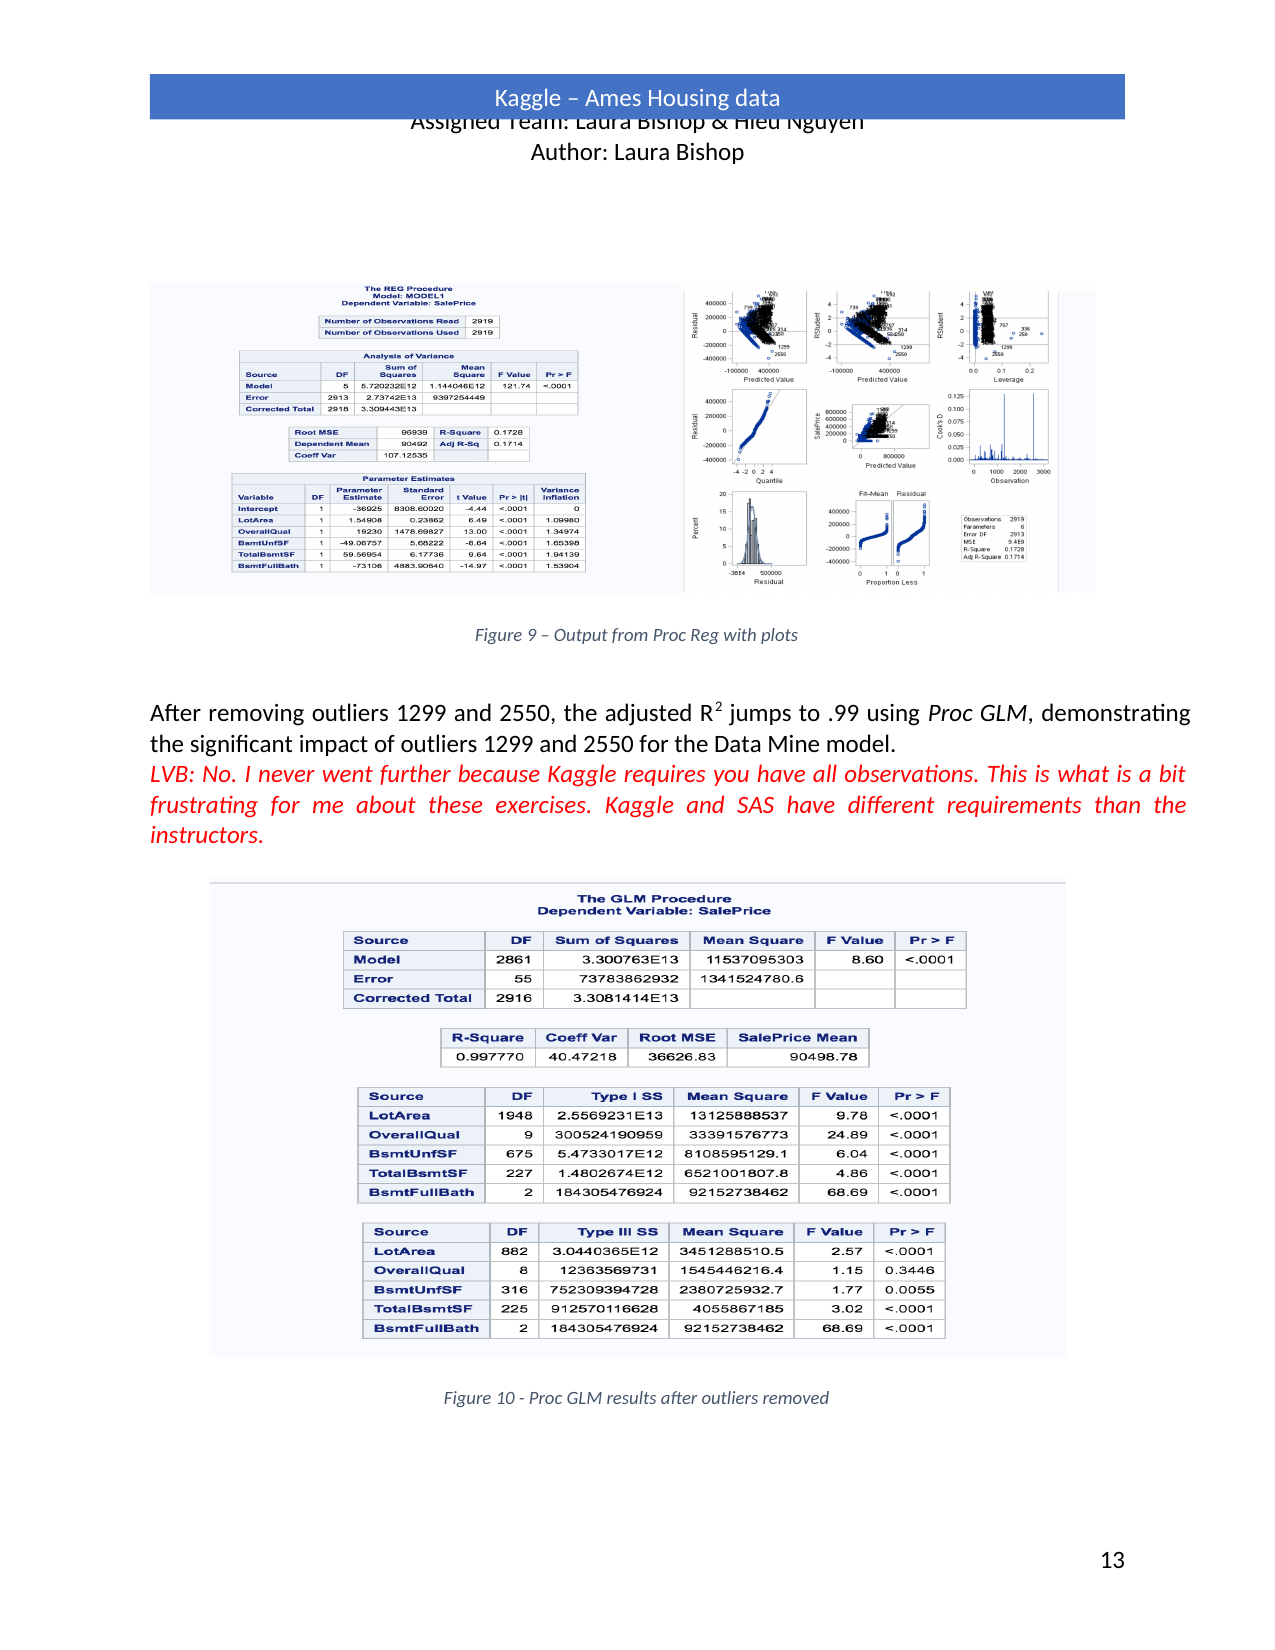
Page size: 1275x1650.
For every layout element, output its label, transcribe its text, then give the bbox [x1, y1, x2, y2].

picture [209, 878, 1066, 1358]
picture [150, 283, 1097, 595]
text Figure 9 – Output from Proc Reg with plots [150, 623, 1125, 646]
text LVB: No. I never went further because Kaggle requires you have all observations. This is what is a bit frustrating for me about these exercises. Kaggle and SAS have different requirements than the instructors. [150, 758, 1191, 850]
text Figure 10 - Proc GLM results after outliers removed [150, 1387, 1125, 1409]
text After removing outliers 1299 and 2550, the adjusted R2 jumps to .99 using Proc GLM, demonstrating the significant impact of outliers 1299 and 2550 for the Data Mine model. [150, 697, 1191, 758]
